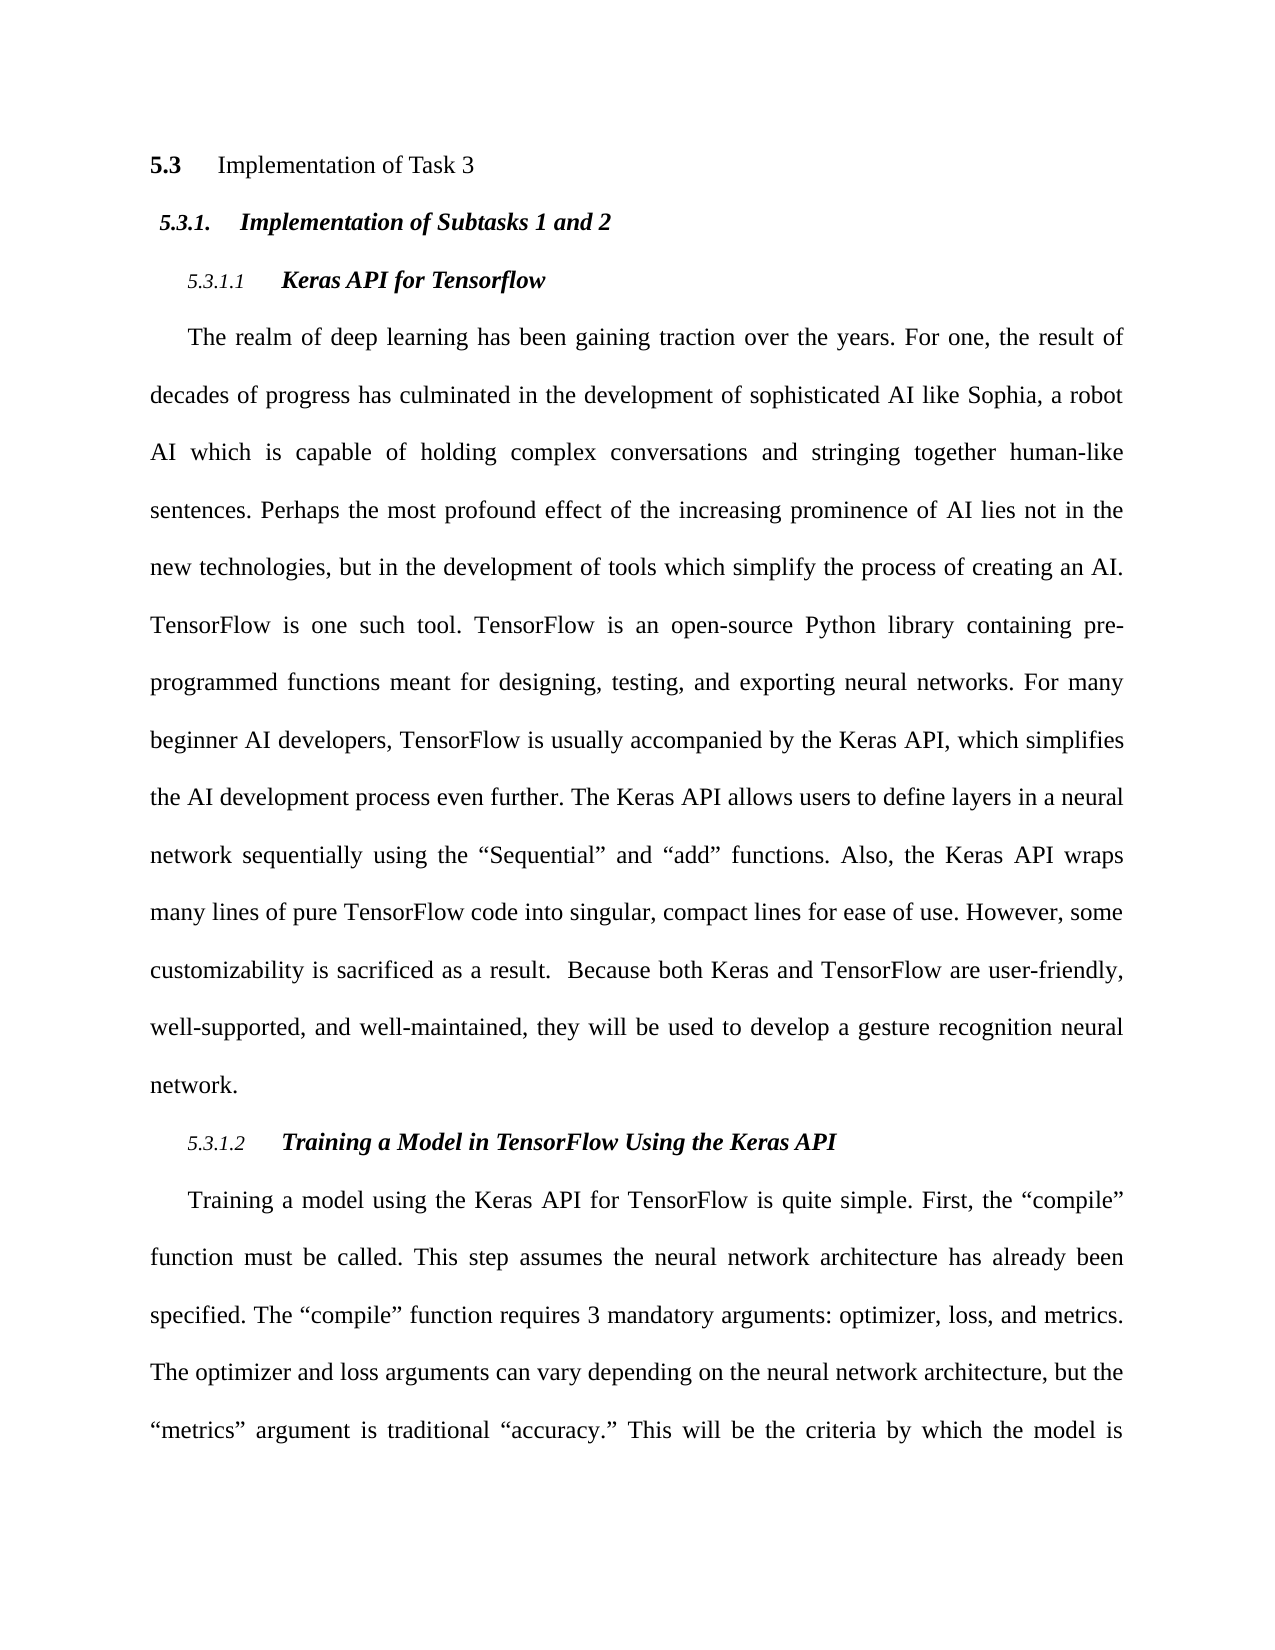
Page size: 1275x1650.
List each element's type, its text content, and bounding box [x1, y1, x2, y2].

subtitle Implementation of Task 3 [150, 150, 1125, 179]
subtitle Implementation of Subtasks 1 and 2 [159, 207, 1125, 236]
subtitle Training a Model in TensorFlow Using the Keras API [187, 1127, 1125, 1156]
text The realm of deep learning has been gaining traction over the years. For one, the result of decades of progress has culminated in the development of sophisticated AI like Sophia, a robot AI which is capable of holding complex conversations and stringing together human-like sentences. Perhaps the most profound effect of the increasing prominence of AI lies not in the new technologies, but in the development of tools which simplify the process of creating an AI. TensorFlow is one such tool. TensorFlow is an open-source Python library containing pre-programmed functions meant for designing, testing, and exporting neural networks. For many beginner AI developers, TensorFlow is usually accompanied by the Keras API, which simplifies the AI development process even further. The Keras API allows users to define layers in a neural network sequentially using the “Sequential” and “add” functions. Also, the Keras API wraps many lines of pure TensorFlow code into singular, compact lines for ease of use. However, some customizability is sacrificed as a result. Because both Keras and TensorFlow are user-friendly, well-supported, and well-maintained, they will be used to develop a gesture recognition neural network. [150, 322, 1125, 1099]
subtitle Keras API for Tensorflow [187, 265, 1125, 294]
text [150, 1185, 1125, 1444]
